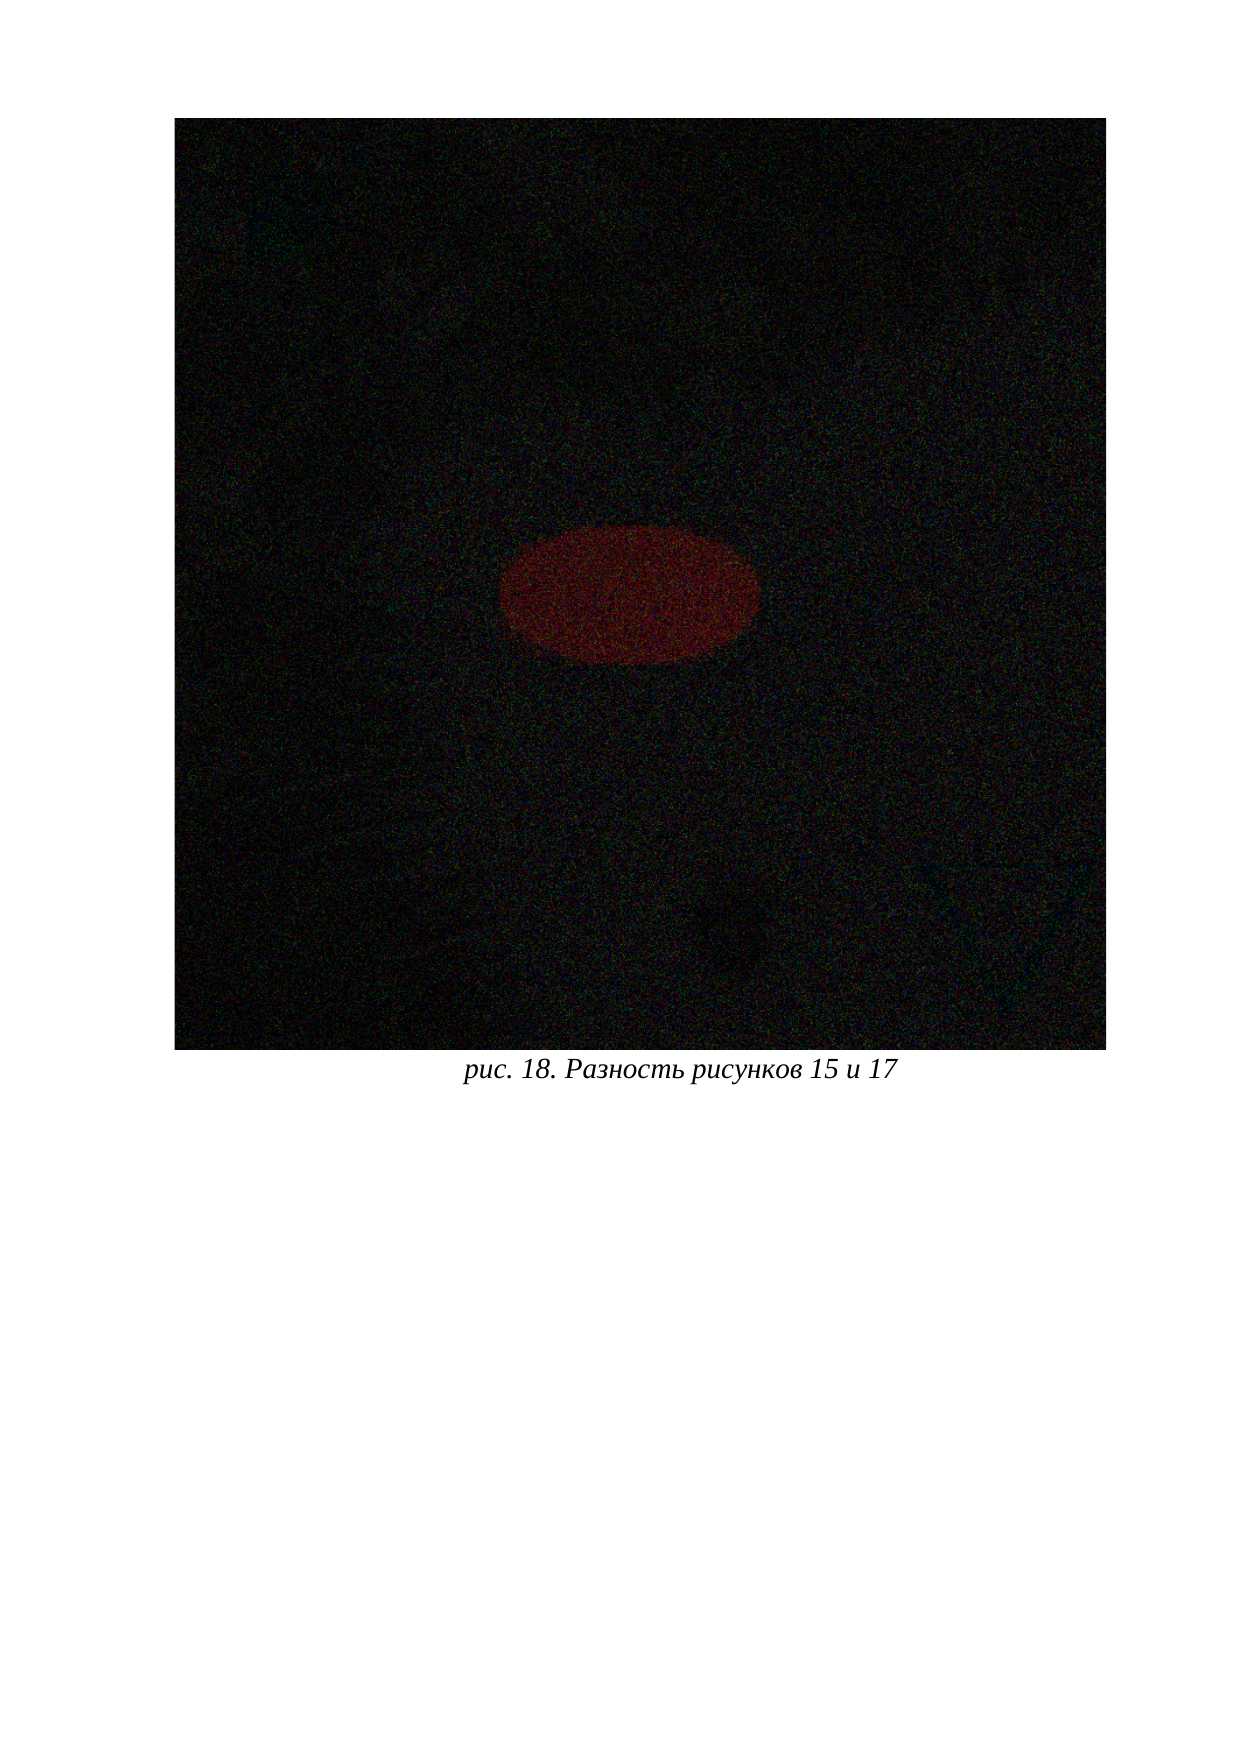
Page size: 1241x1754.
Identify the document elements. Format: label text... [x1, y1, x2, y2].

text рис. 18. Разность рисунков 15 и 17 [464, 1052, 1003, 1085]
picture [174, 118, 1107, 1050]
